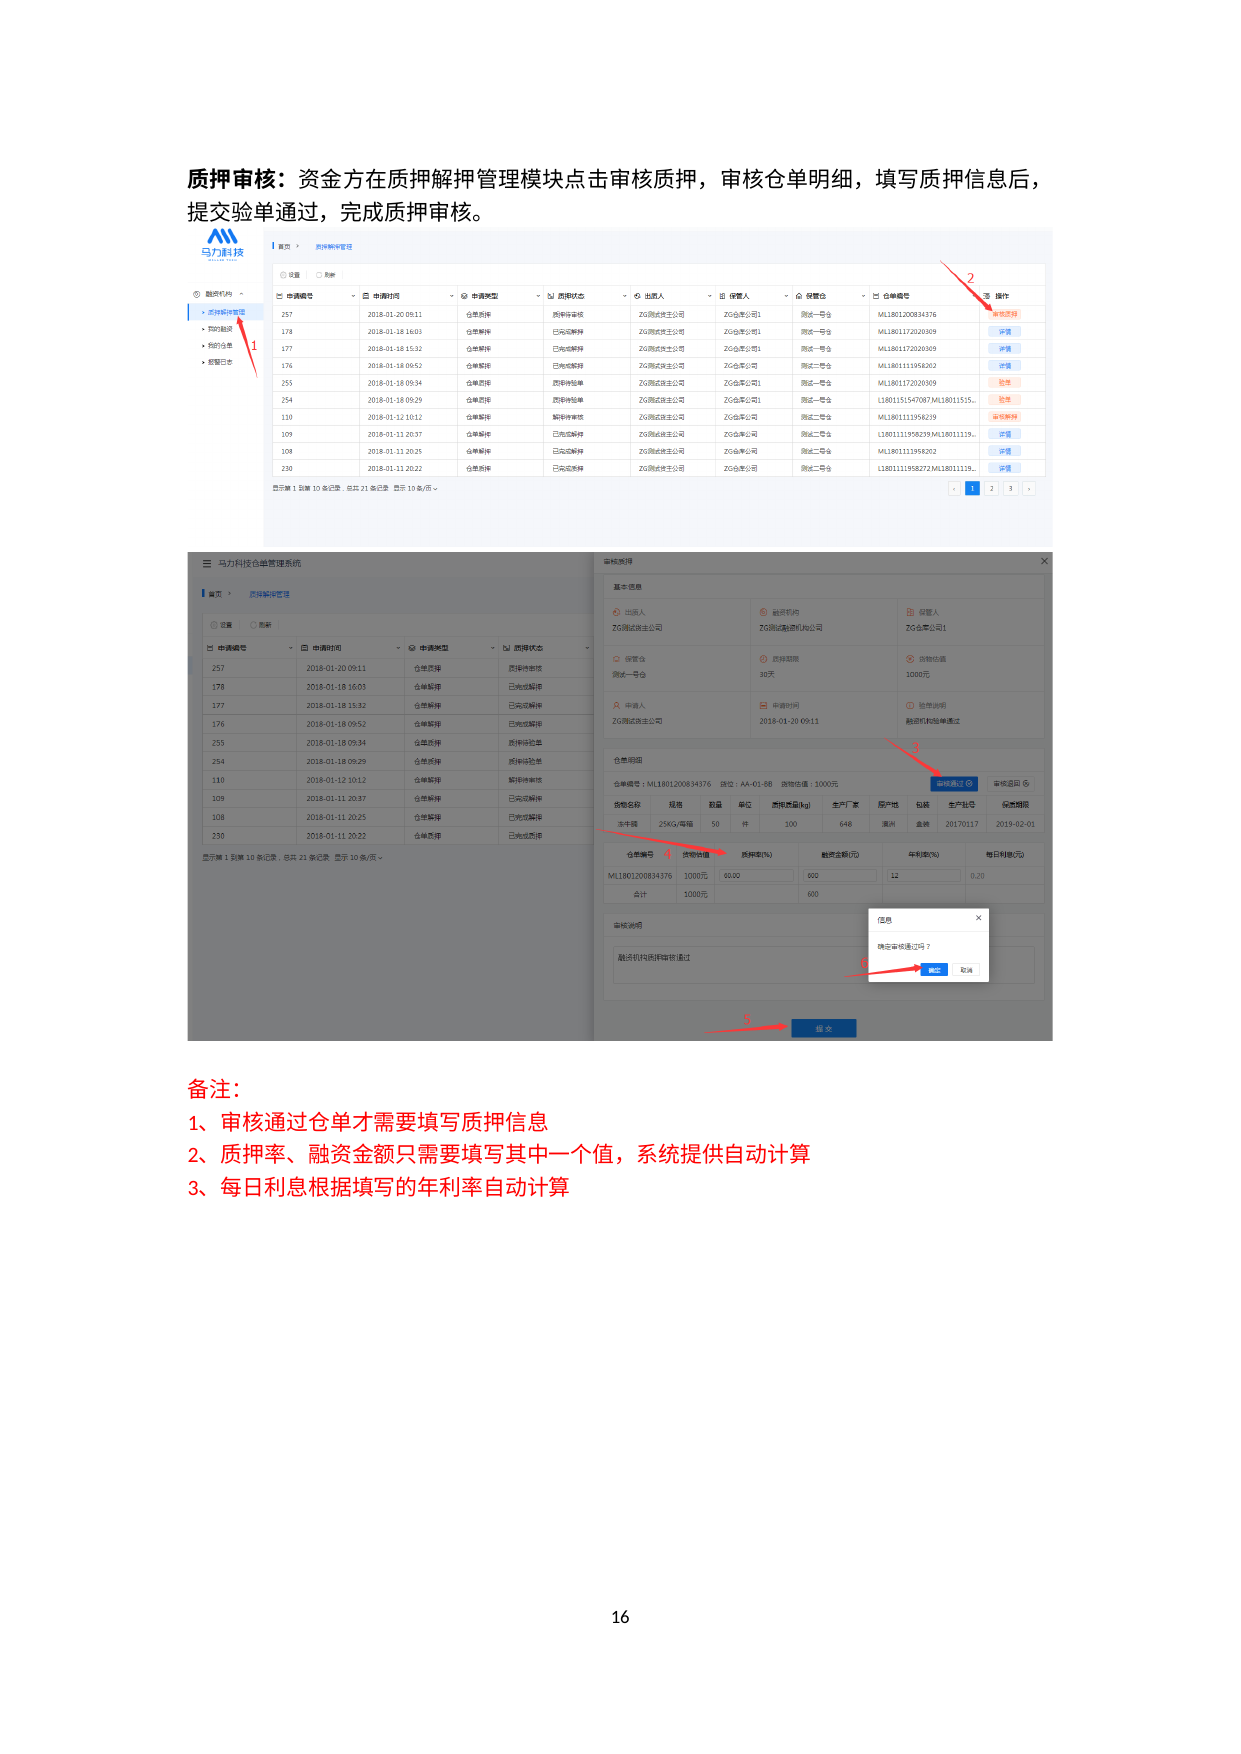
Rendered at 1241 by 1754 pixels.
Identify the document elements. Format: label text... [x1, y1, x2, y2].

text 2、质押率、融资金额只需要填写其中一个值，系统提供自动计算 [187, 1137, 1053, 1169]
text 质押审核：资金方在质押解押管理模块点击审核质押，审核仓单明细，填写质押信息后，提交验单通过，完成质押审核。 [187, 162, 1053, 227]
picture [187, 227, 1053, 547]
text 1、审核通过仓单才需要填写质押信息 [187, 1104, 1053, 1137]
picture [187, 552, 1053, 1041]
text 备注： [187, 1072, 1053, 1104]
text 3、每日利息根据填写的年利率自动计算 [187, 1169, 1053, 1202]
